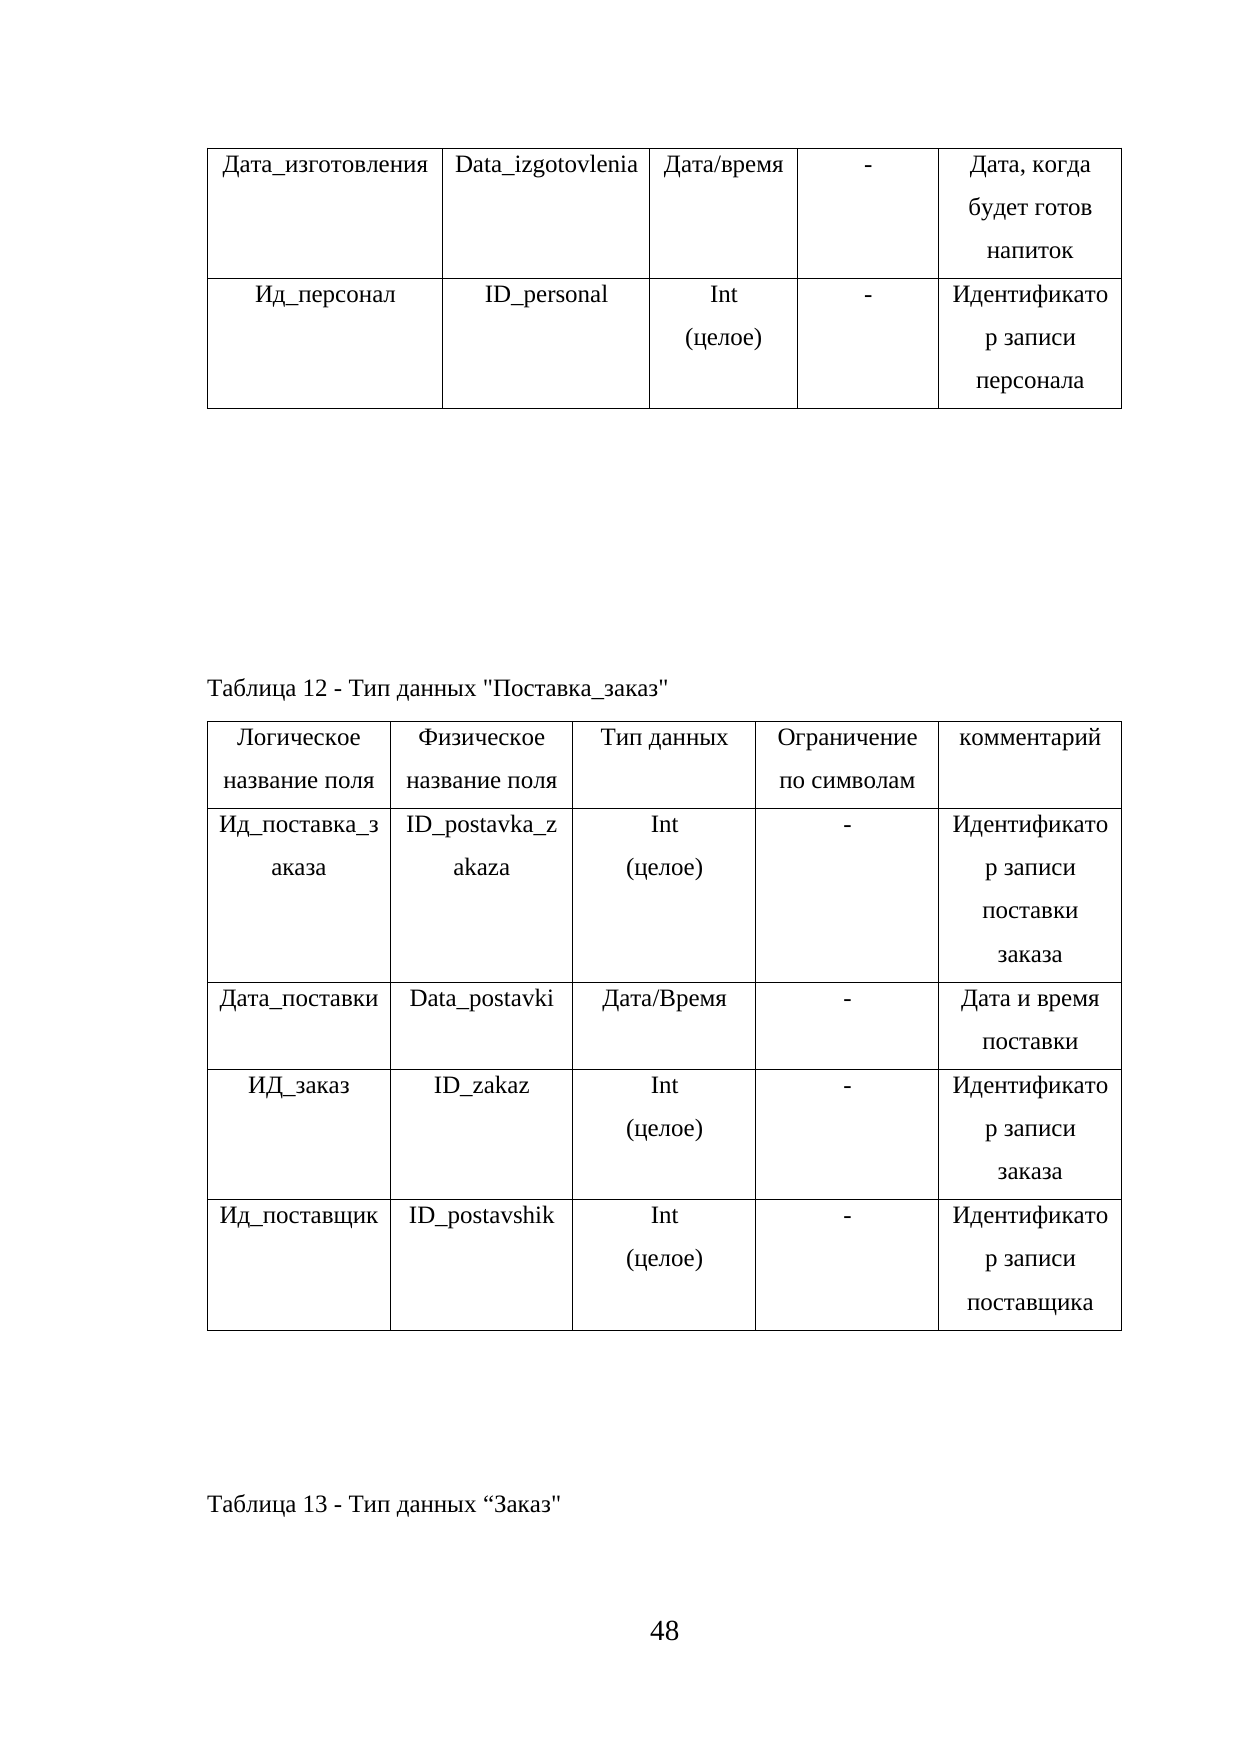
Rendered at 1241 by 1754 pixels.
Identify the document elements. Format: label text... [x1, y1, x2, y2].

table_cell Идентификатор записи заказа [939, 1070, 1121, 1199]
table_cell ID_personal [443, 279, 649, 408]
table_cell ID_postavka_zakaza [391, 809, 572, 982]
table_cell Int (целое) [573, 1200, 755, 1329]
table_cell Data_postavki [391, 983, 572, 1069]
table_cell - [756, 1070, 938, 1199]
table_cell Дата/время [650, 149, 797, 278]
table_cell - [756, 983, 938, 1069]
text Таблица 13 - Тип данных “Заказ" [207, 1489, 1122, 1518]
table_cell Int (целое) [650, 279, 797, 408]
table_cell Идентификатор записи персонала [939, 279, 1121, 408]
table_cell ID_zakaz [391, 1070, 572, 1199]
table_cell ID_postavshik [391, 1200, 572, 1329]
table_cell Int (целое) [573, 809, 755, 982]
table_header Тип данных [573, 722, 755, 808]
table_cell - [756, 809, 938, 982]
table_cell Ид_поставка_заказа [208, 809, 390, 982]
table_cell Ид_поставщик [208, 1200, 390, 1329]
table_cell ИД_заказ [208, 1070, 390, 1199]
table_cell Идентификатор записи поставщика [939, 1200, 1121, 1329]
table_header Физическое название поля [391, 722, 572, 808]
table_header Ограничение по символам [756, 722, 938, 808]
table_cell Дата и время поставки [939, 983, 1121, 1069]
table_cell Data_izgotovlenia [443, 149, 649, 278]
table_cell Ид_персонал [208, 279, 442, 408]
table_cell - [756, 1200, 938, 1329]
table_header комментарий [939, 722, 1121, 808]
table_cell - [798, 149, 938, 278]
table_cell - [798, 279, 938, 408]
table_header Логическое название поля [208, 722, 390, 808]
table_cell Идентификатор записи поставки заказа [939, 809, 1121, 982]
table_cell Дата, когда будет готов напиток [939, 149, 1121, 278]
table_cell Дата_изготовления [208, 149, 442, 278]
table_cell Дата_поставки [208, 983, 390, 1069]
text Таблица 12 - Тип данных "Поставка_заказ" [207, 673, 1122, 702]
table_cell Дата/Время [573, 983, 755, 1069]
table_cell Int (целое) [573, 1070, 755, 1199]
